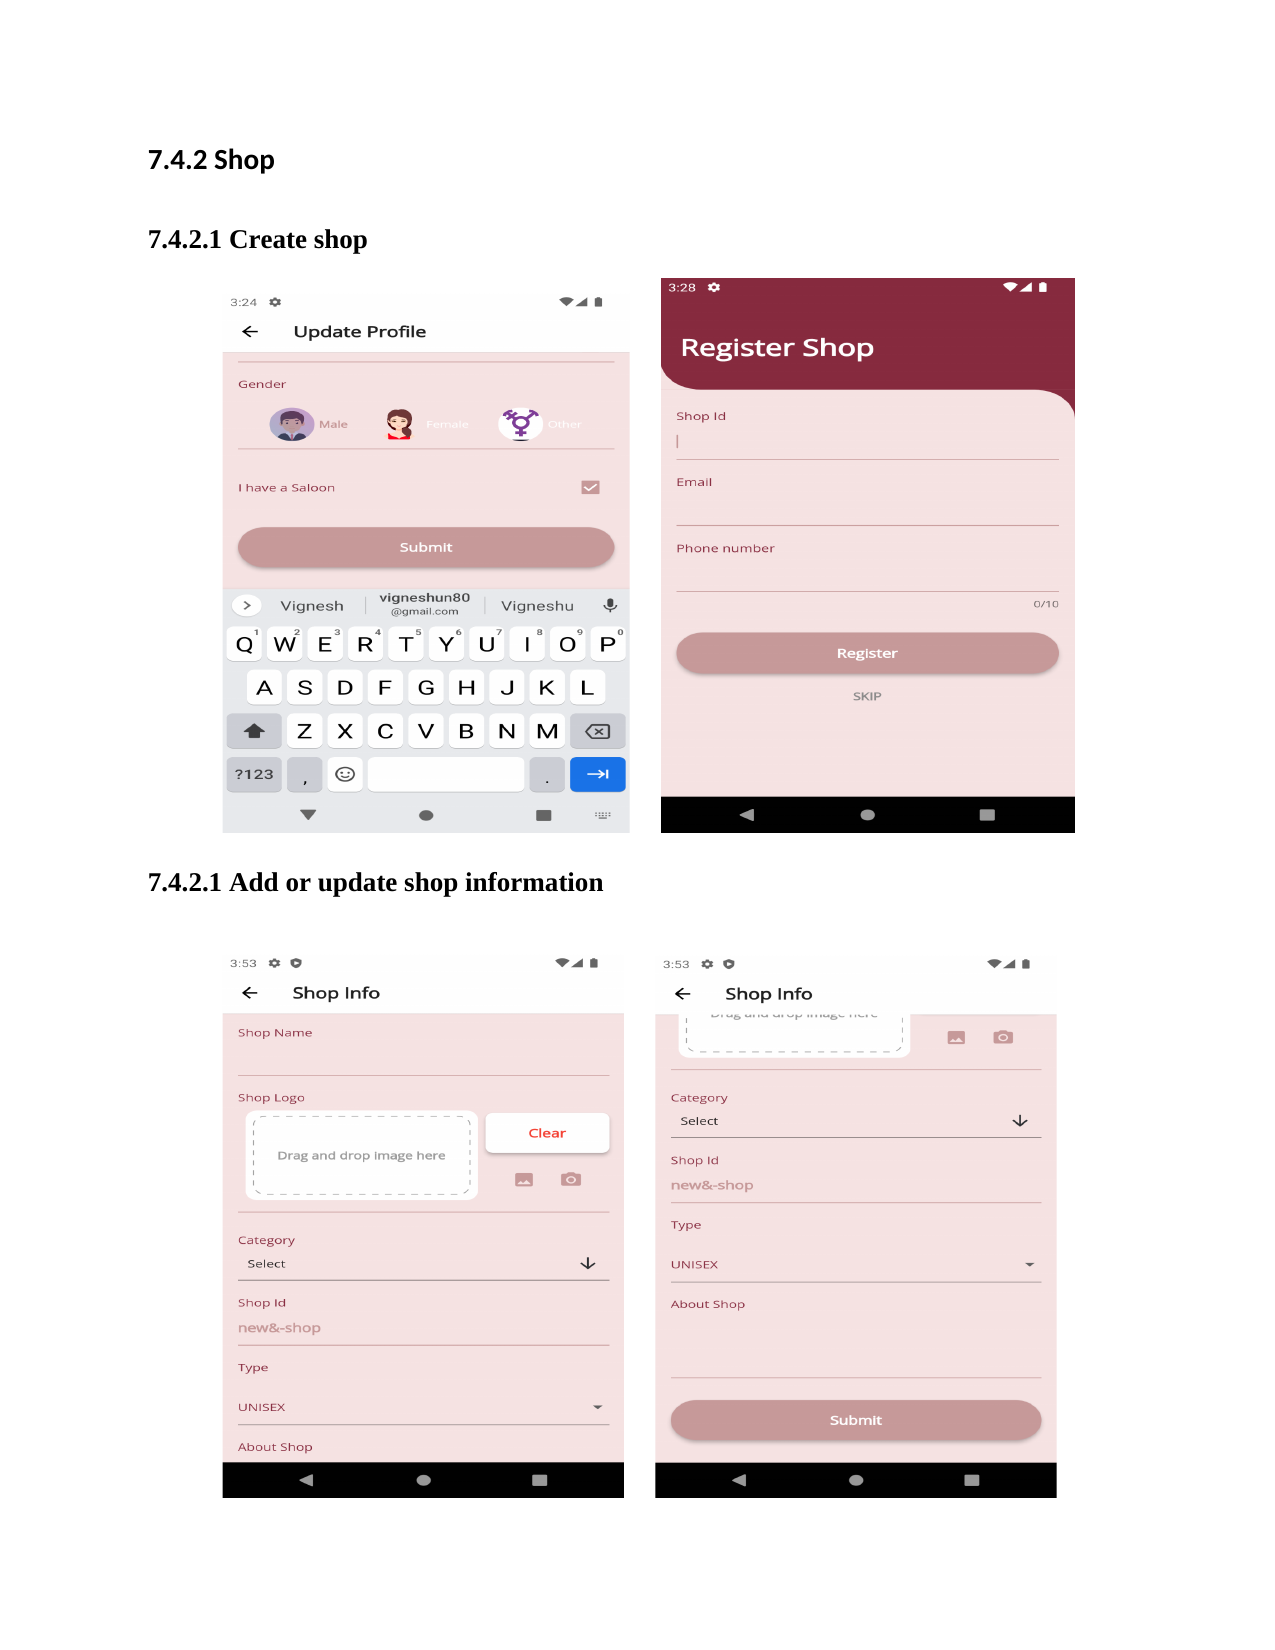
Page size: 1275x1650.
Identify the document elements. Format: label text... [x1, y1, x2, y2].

picture [661, 278, 1075, 833]
subtitle 7.4.2.1 Add or update shop information [148, 866, 1157, 897]
picture [222, 293, 630, 833]
subtitle 7.4.2.1 Create shop [148, 224, 1157, 255]
picture [655, 955, 1057, 1498]
picture [222, 954, 624, 1498]
subtitle 7.4.2 Shop [148, 141, 1157, 177]
